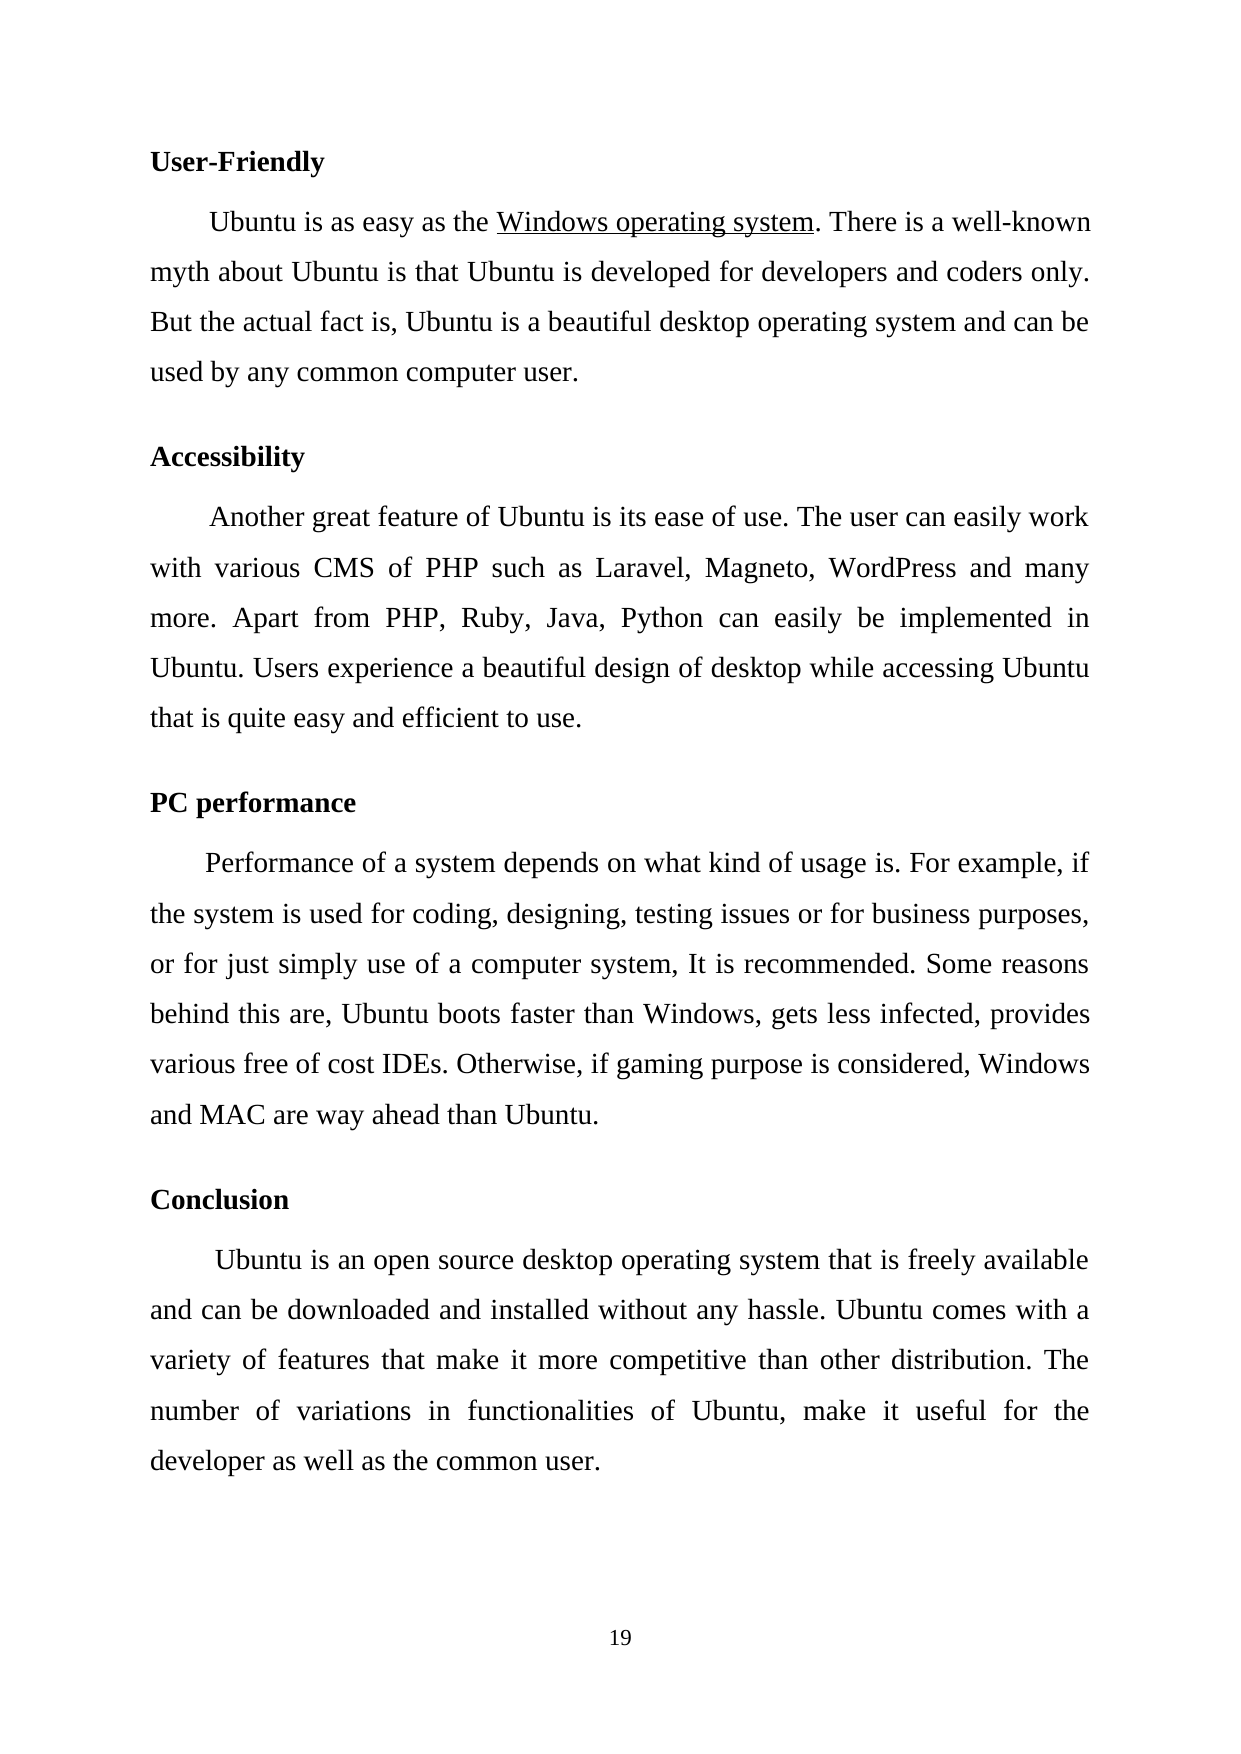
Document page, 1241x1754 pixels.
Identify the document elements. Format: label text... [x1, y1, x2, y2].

text Another great feature of Ubuntu is its ease of use. The user can easily work with various CMS of PHP such as Laravel, Magneto, WordPress and many more. Apart from PHP, Ruby, Java, Python can easily be implemented in Ubuntu. Users experience a beautiful design of desktop while accessing Ubuntu that is quite easy and efficient to use. [150, 499, 1091, 734]
subtitle Conclusion [150, 1182, 1091, 1215]
text Ubuntu is an open source desktop operating system that is freely available and can be downloaded and installed without any hassle. Ubuntu comes with a variety of features that make it more competitive than other distribution. The number of variations in functionalities of Ubuntu, make it useful for the developer as well as the common user. [150, 1242, 1091, 1477]
subtitle User-Friendly [150, 144, 1091, 177]
text Ubuntu is as easy as the Windows operating system. There is a well-known myth about Ubuntu is that Ubuntu is developed for developers and coders only. But the actual fact is, Ubuntu is a beautiful desktop operating system and can be used by any common computer user. [150, 204, 1091, 388]
text Performance of a system depends on what kind of usage is. For example, if the system is used for coding, designing, testing issues or for business purposes, or for just simply use of a computer system, It is recommended. Some reasons behind this are, Ubuntu boots faster than Windows, gets less infected, provides various free of cost IDEs. Otherwise, if gaming purpose is considered, Windows and MAC are way ahead than Ubuntu. [150, 845, 1091, 1131]
subtitle PC performance [150, 786, 1091, 819]
subtitle Accessibility [150, 439, 1091, 473]
